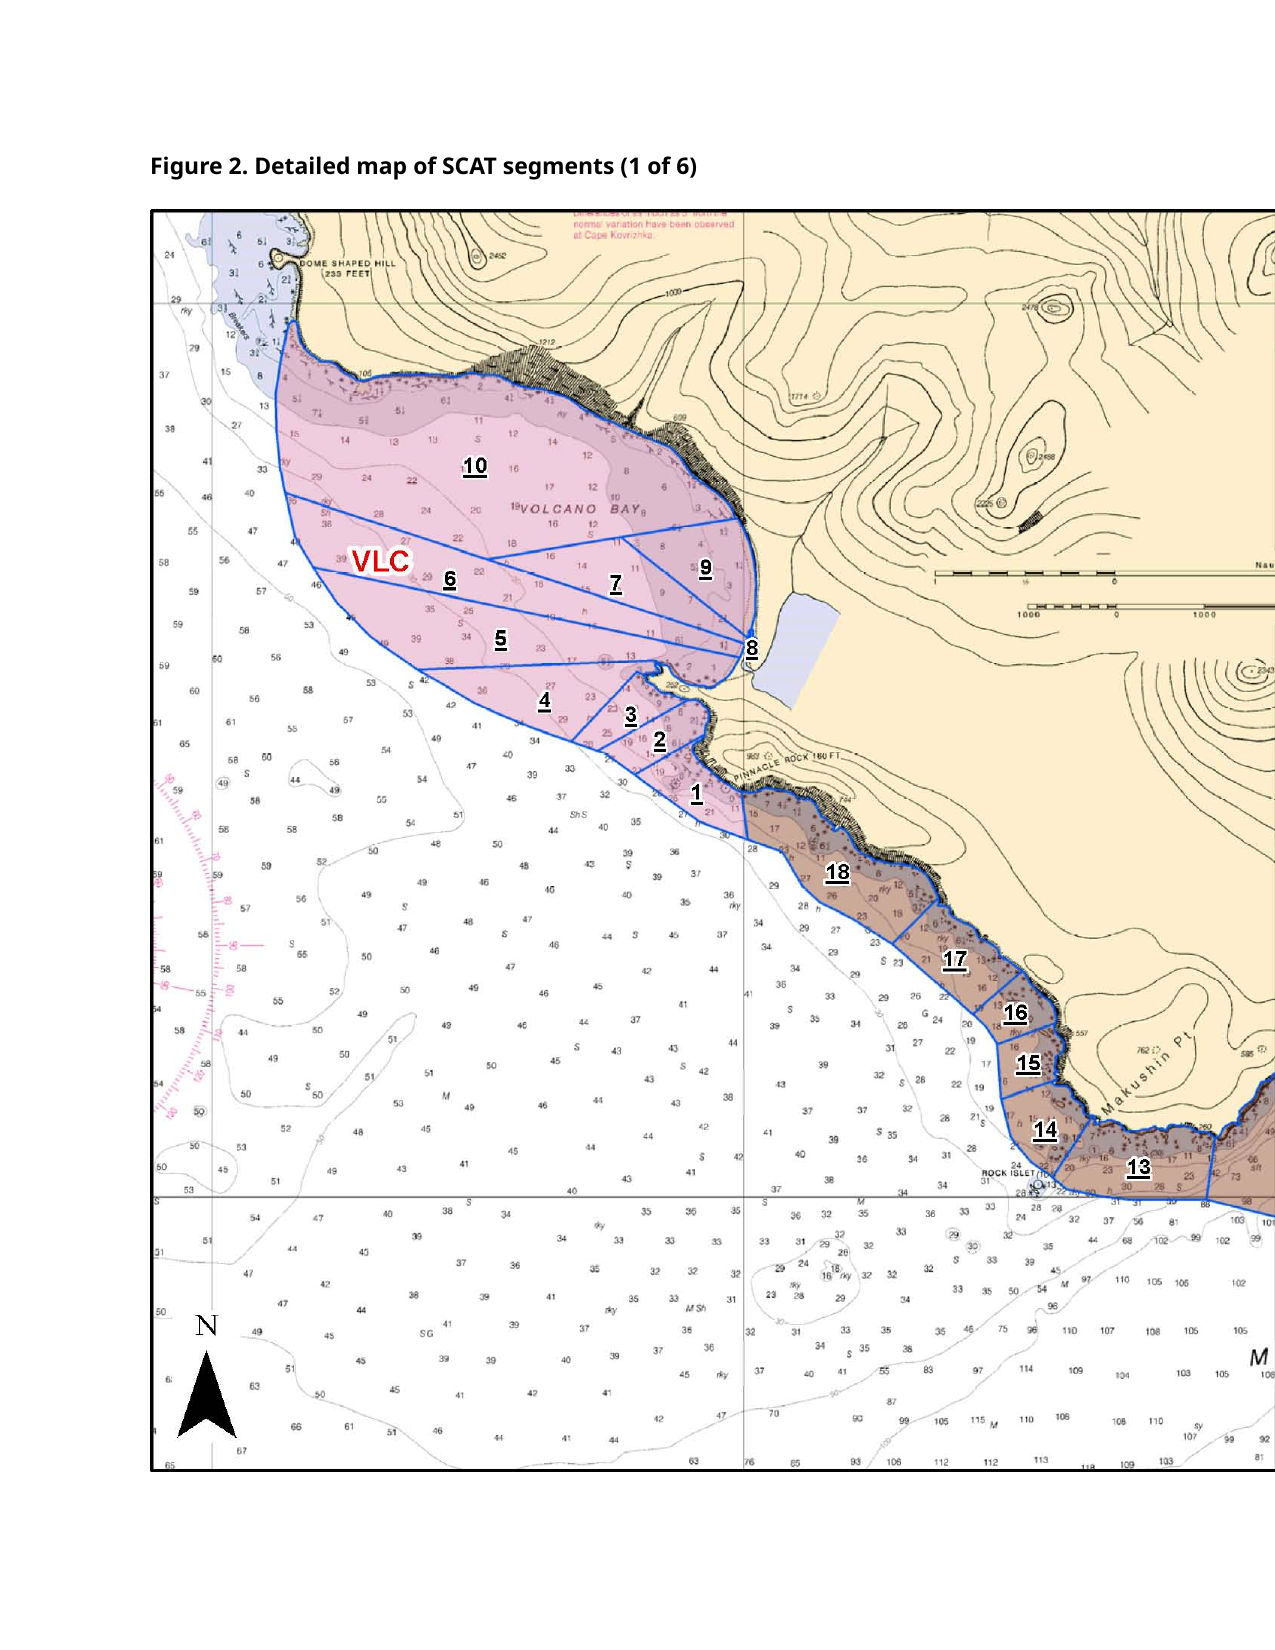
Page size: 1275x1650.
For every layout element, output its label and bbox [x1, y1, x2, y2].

picture [150, 209, 1275, 1472]
